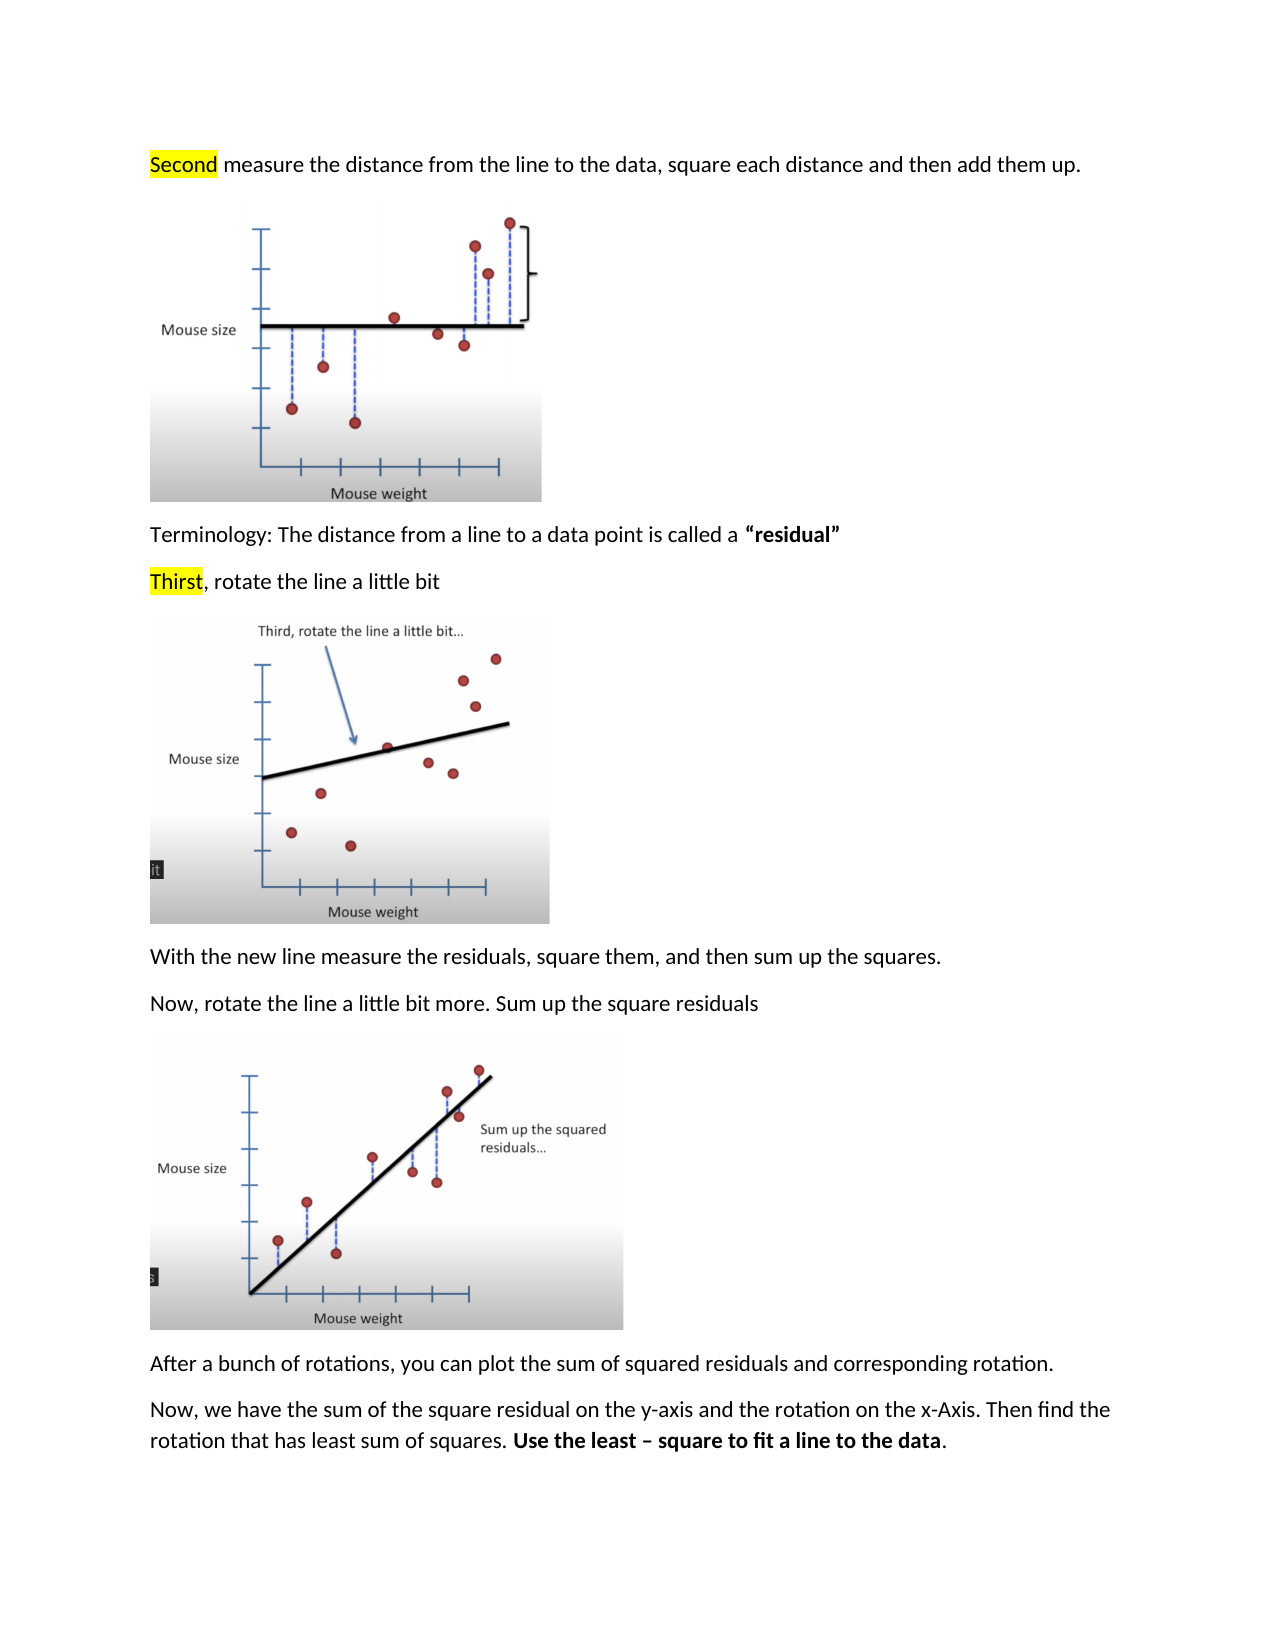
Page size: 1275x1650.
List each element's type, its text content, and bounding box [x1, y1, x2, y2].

picture [150, 196, 542, 502]
text Second measure the distance from the line to the data, square each distance and then add them up. [218, 150, 1125, 178]
text Thirst, rotate the line a little bit [203, 567, 1125, 595]
text After a bunch of rotations, you can plot the sum of squared residuals and corresponding rotation. [150, 1349, 1125, 1377]
text Terminology: The distance from a line to a data point is called a “residual” [150, 520, 1125, 548]
picture [150, 614, 550, 924]
text Now, rotate the line a little bit more. Sum up the square residuals [150, 989, 1125, 1017]
picture [150, 1036, 624, 1330]
text Now, we have the sum of the square residual on the y-axis and the rotation on the x-Axis. Then find the rotation that has least sum of squares. Use the least – square to fit a line to the data. [150, 1396, 1125, 1454]
text With the new line measure the residuals, square them, and then sum up the squares. [150, 942, 1125, 970]
